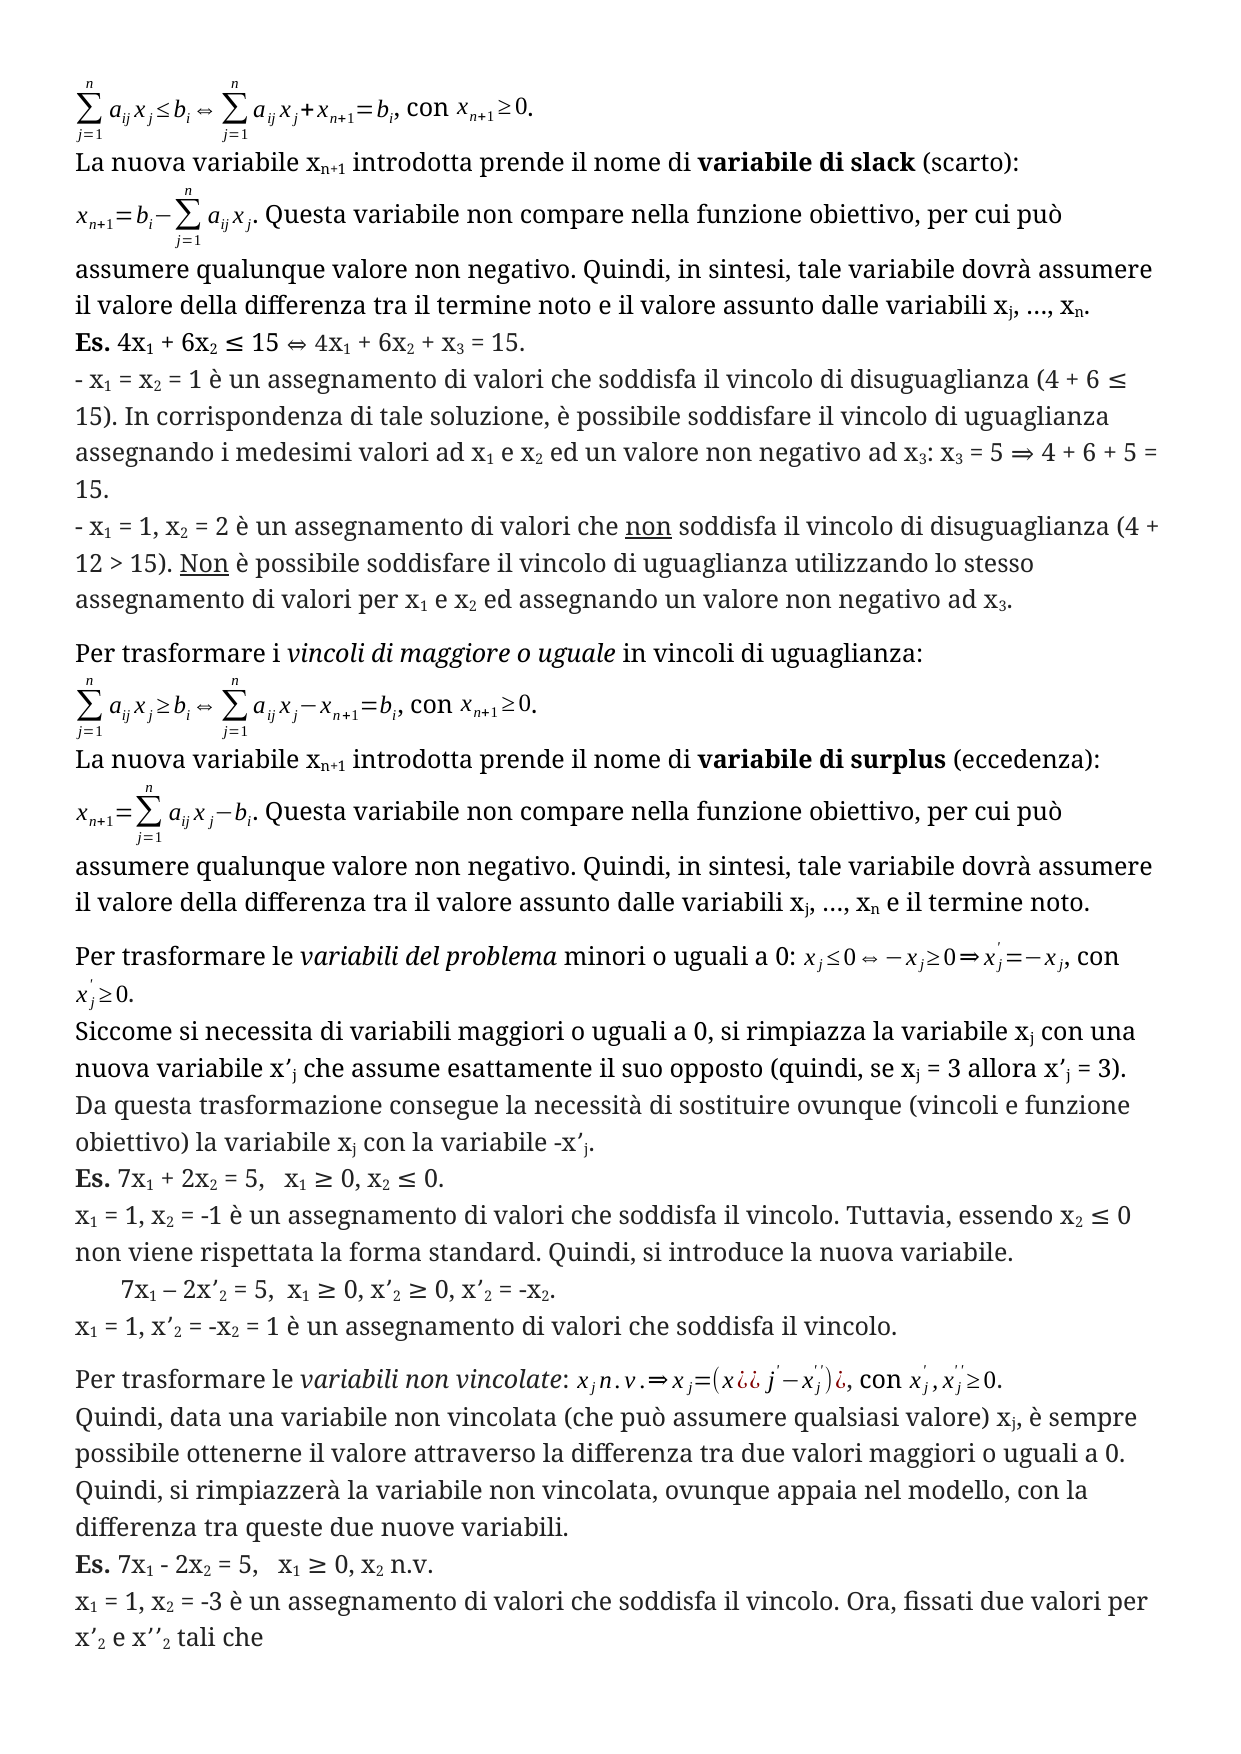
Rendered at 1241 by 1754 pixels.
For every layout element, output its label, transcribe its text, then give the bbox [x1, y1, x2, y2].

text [75, 75, 1165, 616]
text Per trasformare i vincoli di maggiore o uguale in vincoli di uguaglianza: , con . La nuova variabile xn+1 introdotta prende il nome di variabile di surplus (eccedenza): . Questa variabile non compare nella funzione obiettivo, per cui può assumere qualunque valore non negativo. Quindi, in sintesi, tale variabile dovrà assumere il valore della differenza tra il valore assunto dalle variabili xj, …, xn e il termine noto. [75, 636, 1165, 919]
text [75, 1362, 1165, 1654]
text Per trasformare le variabili del problema minori o uguali a 0: , con . Siccome si necessita di variabili maggiori o uguali a 0, si rimpiazza la variabile xj con una nuova variabile x’j che assume esattamente il suo opposto (quindi, se xj = 3 allora x’j = 3). Da questa trasformazione consegue la necessità di sostituire ovunque (vincoli e funzione obiettivo) la variabile xj con la variabile -x’j. Es. 7x1 + 2x2 = 5, x1 ≥ 0, x2 ≤ 0. x1 = 1, x2 = -1 è un assegnamento di valori che soddisfa il vincolo. Tuttavia, essendo x2 ≤ 0 non viene rispettata la forma standard. Quindi, si introduce la nuova variabile. 7x1 – 2x’2 = 5, x1 ≥ 0, x’2 ≥ 0, x’2 = -x2. x1 = 1, x’2 = -x2 = 1 è un assegnamento di valori che soddisfa il vincolo. [75, 938, 1165, 1342]
